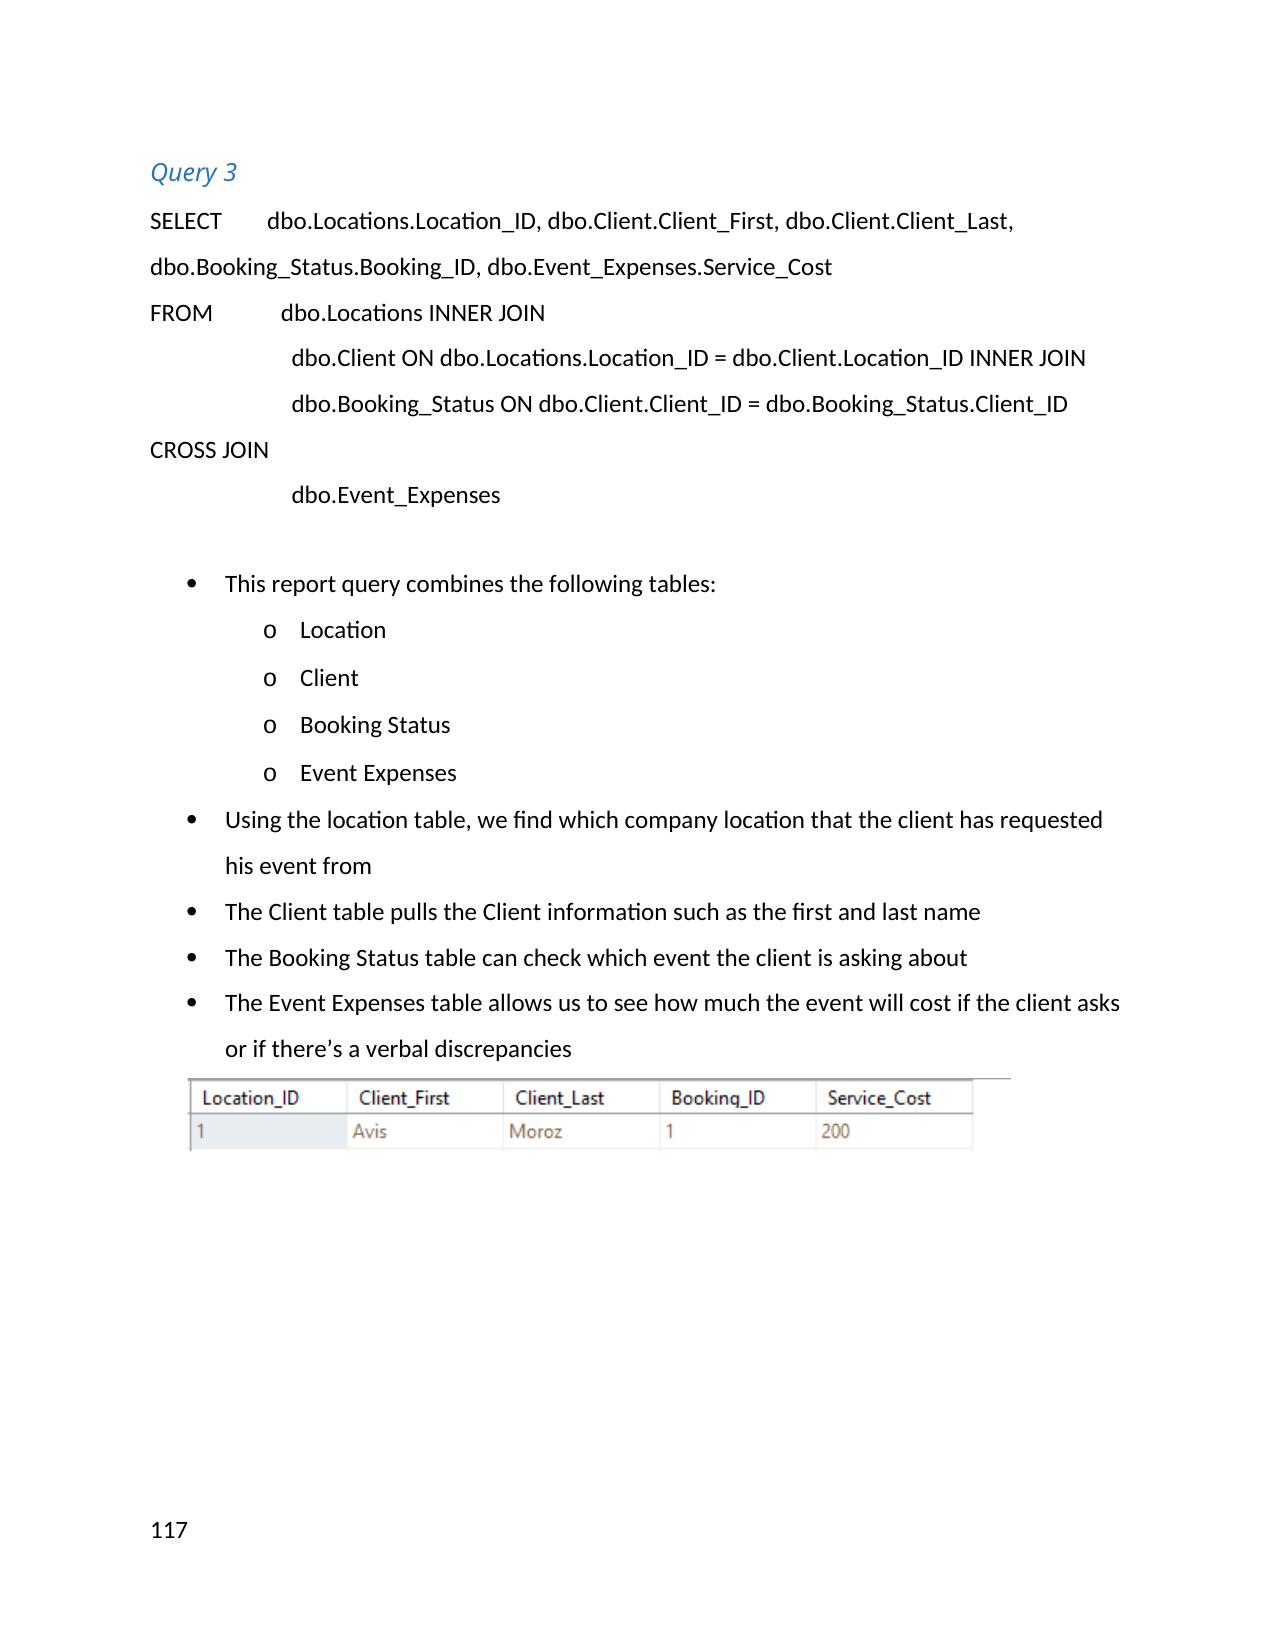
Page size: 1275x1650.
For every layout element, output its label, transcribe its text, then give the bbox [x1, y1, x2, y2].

list Client [262, 662, 1125, 693]
list Event Expenses [262, 757, 1125, 789]
subtitle Query 3 [150, 154, 1125, 188]
text dbo.Event_Expenses [150, 479, 1125, 510]
text FROM dbo.Locations INNER JOIN [150, 297, 1125, 327]
picture [187, 1078, 1011, 1151]
list The Booking Status table can check which event the client is asking about [187, 942, 1125, 972]
list This report query combines the following tables: [187, 568, 1125, 599]
text dbo.Booking_Status ON dbo.Client.Client_ID = dbo.Booking_Status.Client_ID CROSS JOIN [150, 388, 1125, 464]
list Location [262, 614, 1125, 646]
list The Event Expenses table allows us to see how much the event will cost if the client asks or if there’s a verbal discrepancies [187, 987, 1125, 1064]
list Using the location table, we find which company location that the client has requested his event from [187, 804, 1125, 881]
text dbo.Client ON dbo.Locations.Location_ID = dbo.Client.Location_ID INNER JOIN [150, 342, 1125, 373]
list The Client table pulls the Client information such as the first and last name [187, 896, 1125, 927]
list Booking Status [262, 709, 1125, 741]
text SELECT dbo.Locations.Location_ID, dbo.Client.Client_First, dbo.Client.Client_Last, dbo.Booking_Status.Booking_ID, dbo.Event_Expenses.Service_Cost [150, 205, 1125, 281]
